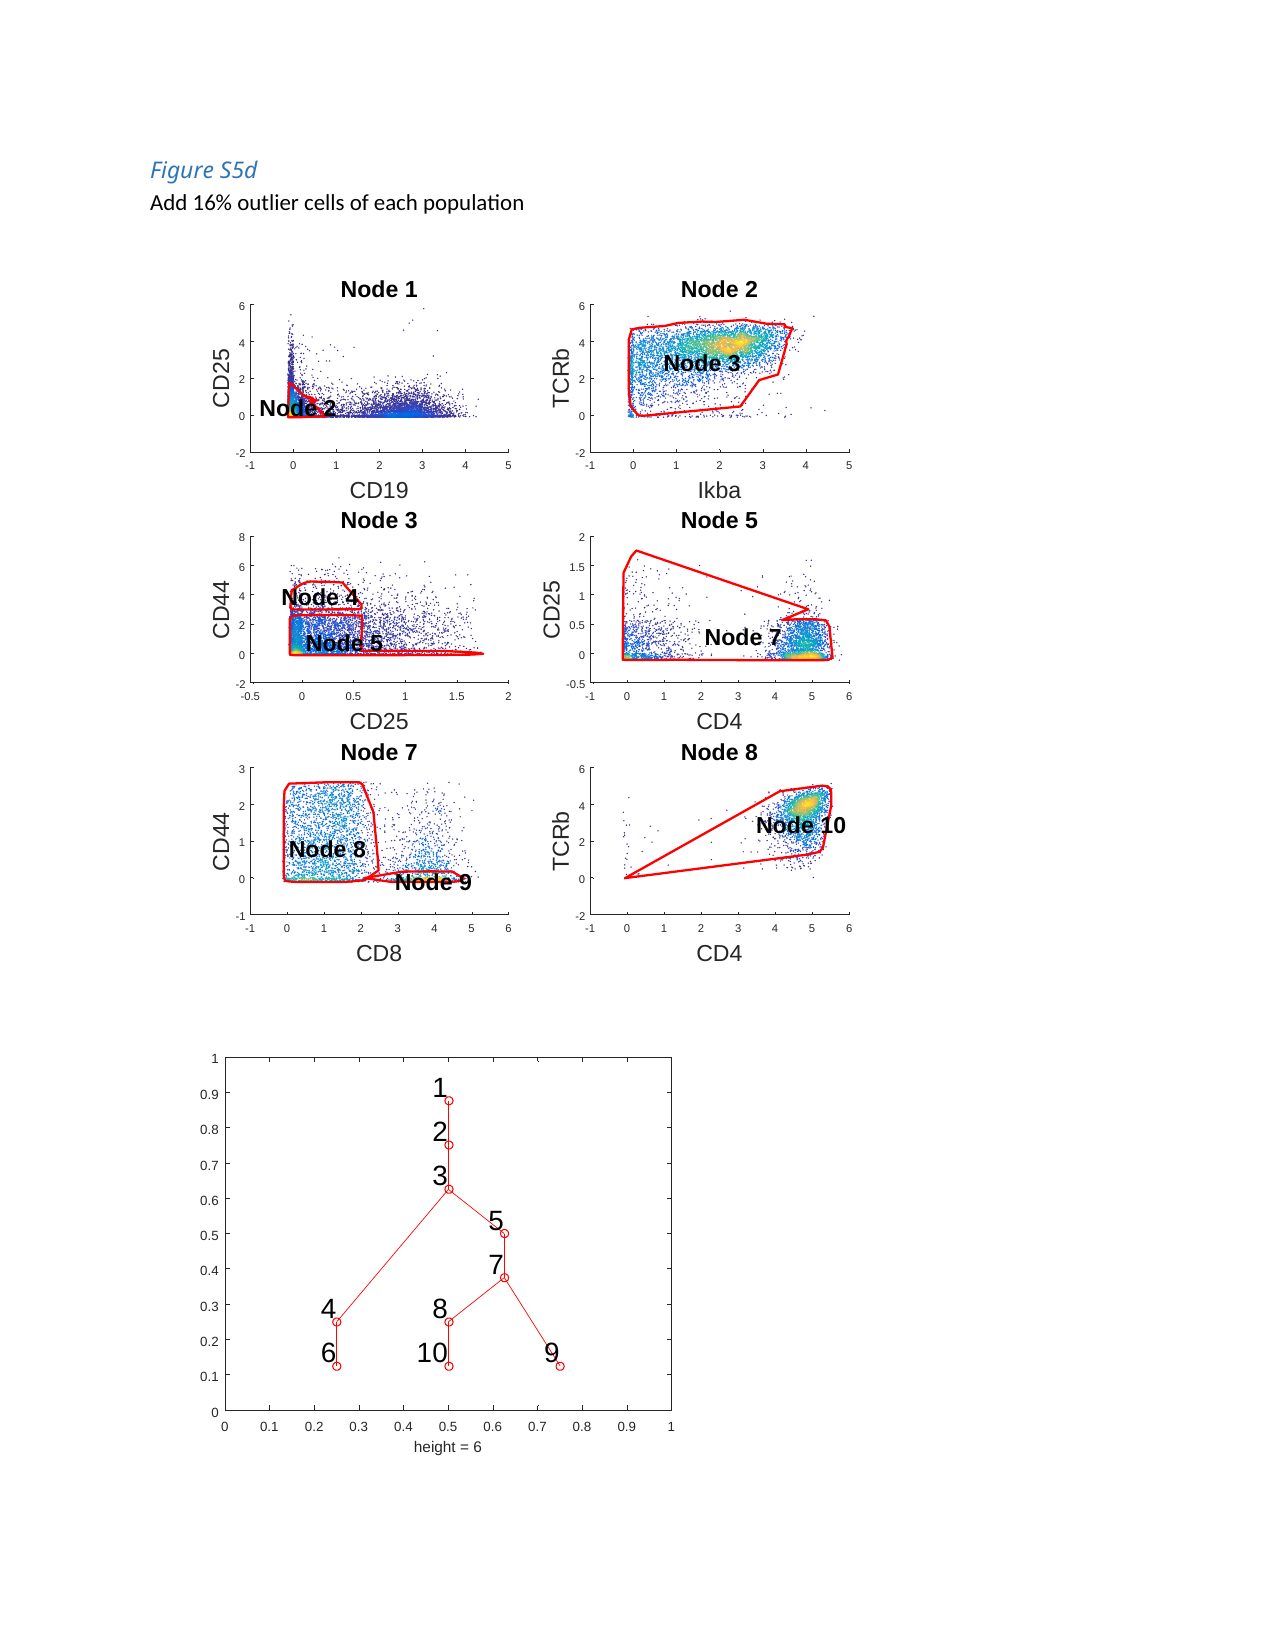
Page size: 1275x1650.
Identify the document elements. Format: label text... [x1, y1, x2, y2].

picture [677, 335, 688, 343]
subtitle Figure S5d [150, 154, 1125, 185]
text Add 16% outlier cells of each population [150, 188, 1125, 216]
picture [325, 795, 337, 806]
picture [337, 814, 347, 823]
picture [324, 857, 334, 866]
picture [323, 866, 336, 874]
picture [308, 865, 320, 873]
